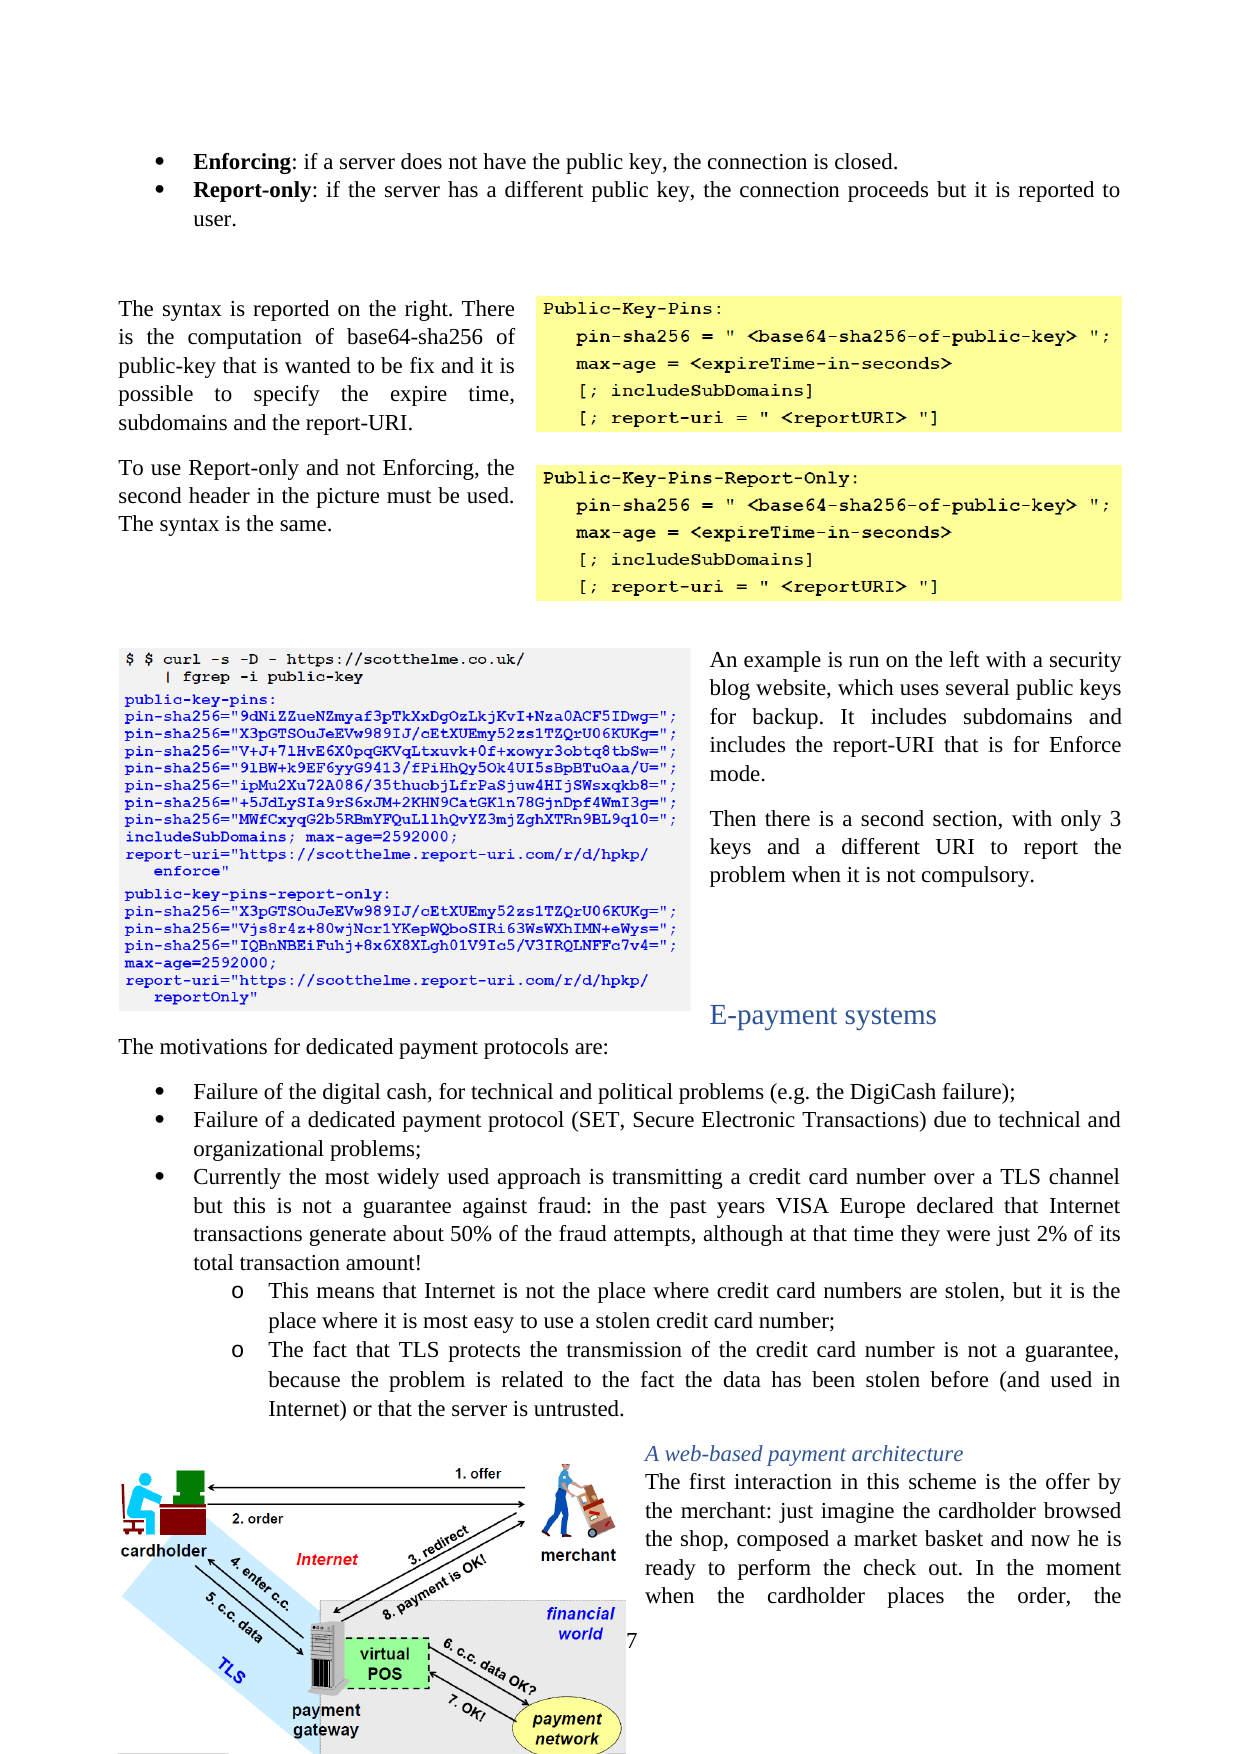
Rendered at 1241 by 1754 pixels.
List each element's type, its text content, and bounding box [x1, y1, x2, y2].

picture [117, 1464, 626, 1754]
list The fact that TLS protects the transmission of the credit card number is not a guarantee, because the problem is related to the fact the data has been stolen before (and used in Internet) or that the server is untrusted. [231, 1336, 1122, 1421]
picture [118, 646, 691, 1011]
subtitle A web-based payment architecture [118, 1440, 1122, 1466]
text To use Report-only and not Enforcing, the second header in the picture must be used. The syntax is the same. [118, 454, 534, 537]
subtitle E-payment systems [118, 997, 1122, 1030]
list This means that Internet is not the place where credit card numbers are stolen, but it is the place where it is most easy to use a stolen credit card number; [231, 1277, 1122, 1334]
list Report-only: if the server has a different public key, the connection proceeds but it is reported to user. [156, 176, 1122, 231]
text An example is run on the left with a security blog website, which uses several public keys for backup. It includes subdomains and includes the report-URI that is for Enforce mode. [691, 646, 1122, 786]
picture [534, 294, 1123, 603]
text Then there is a second section, with only 3 keys and a different URI to report the problem when it is not compulsory. [691, 805, 1122, 888]
list Failure of the digital cash, for technical and political problems (e.g. the DigiCash failure); [156, 1078, 1122, 1104]
list Failure of a dedicated payment protocol (SET, Secure Electronic Transactions) due to technical and organizational problems; [156, 1107, 1122, 1161]
text The motivations for dedicated payment protocols are: [118, 1033, 1122, 1059]
list Currently the most widely used approach is transmitting a credit card number over a TLS channel but this is not a guarantee against fraud: in the past years VISA Europe declared that Internet transactions generate about 50% of the fraud attempts, although at that time they were just 2% of its total transaction amount! [156, 1163, 1122, 1275]
list Enforcing: if a server does not have the public key, the connection is closed. [156, 148, 1122, 174]
text The syntax is reported on the right. There is the computation of base64-sha256 of public-key that is wanted to be fix and it is possible to specify the expire time, subdomains and the report-URI. [118, 295, 534, 435]
